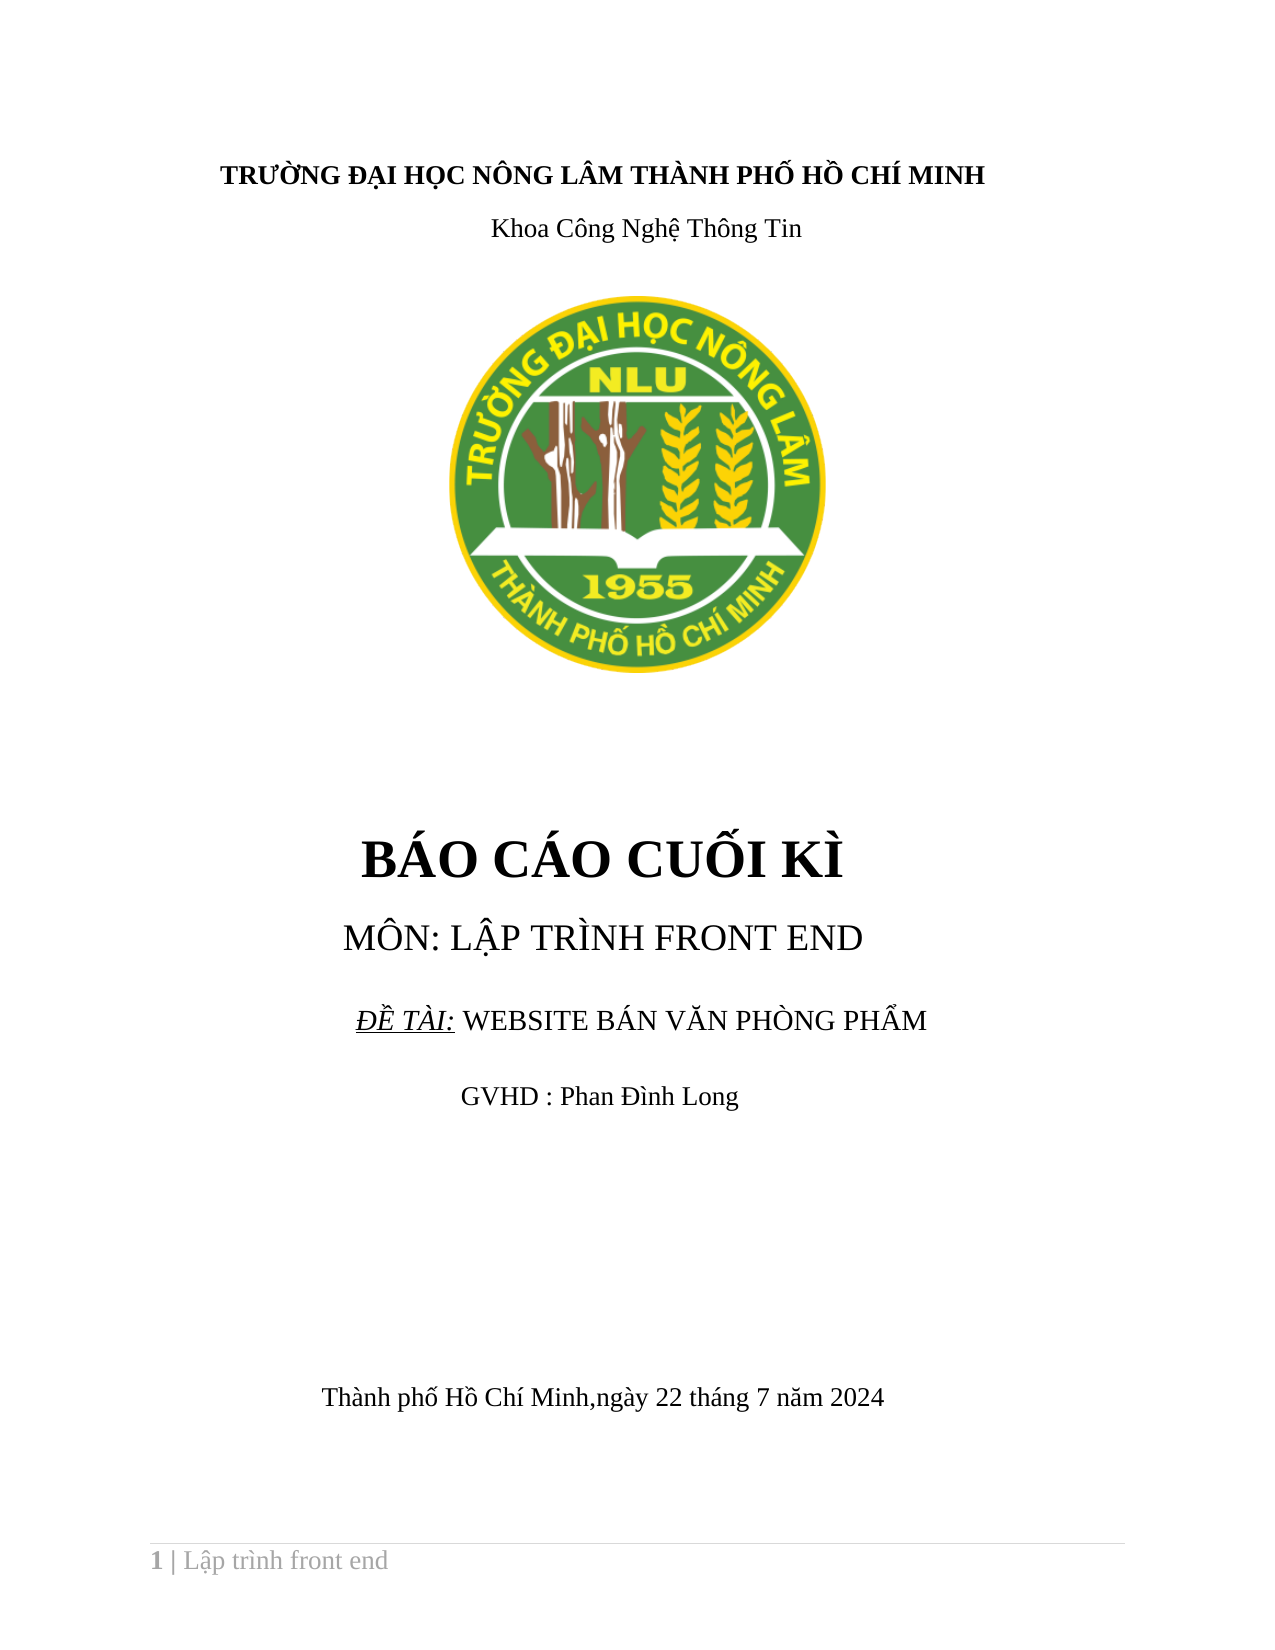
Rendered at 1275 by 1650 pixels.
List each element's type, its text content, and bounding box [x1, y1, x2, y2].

title BÁO CÁO CUỐI KÌ [150, 827, 1056, 889]
picture [449, 296, 826, 673]
text TRƯỜNG ĐẠI HỌC NÔNG LÂM THÀNH PHỐ HỒ CHÍ MINH [150, 159, 1056, 190]
text ĐỀ TÀI: WEBSITE BÁN VĂN PHÒNG PHẨM [237, 1003, 1046, 1036]
text Thành phố Hồ Chí Minh,ngày 22 tháng 7 năm 2024 [150, 1381, 1056, 1412]
text GVHD : Phan Đình Long [225, 1080, 739, 1111]
text Khoa Công Nghệ Thông Tin [237, 212, 1056, 243]
text MÔN: LẬP TRÌNH FRONT END [150, 915, 1056, 958]
